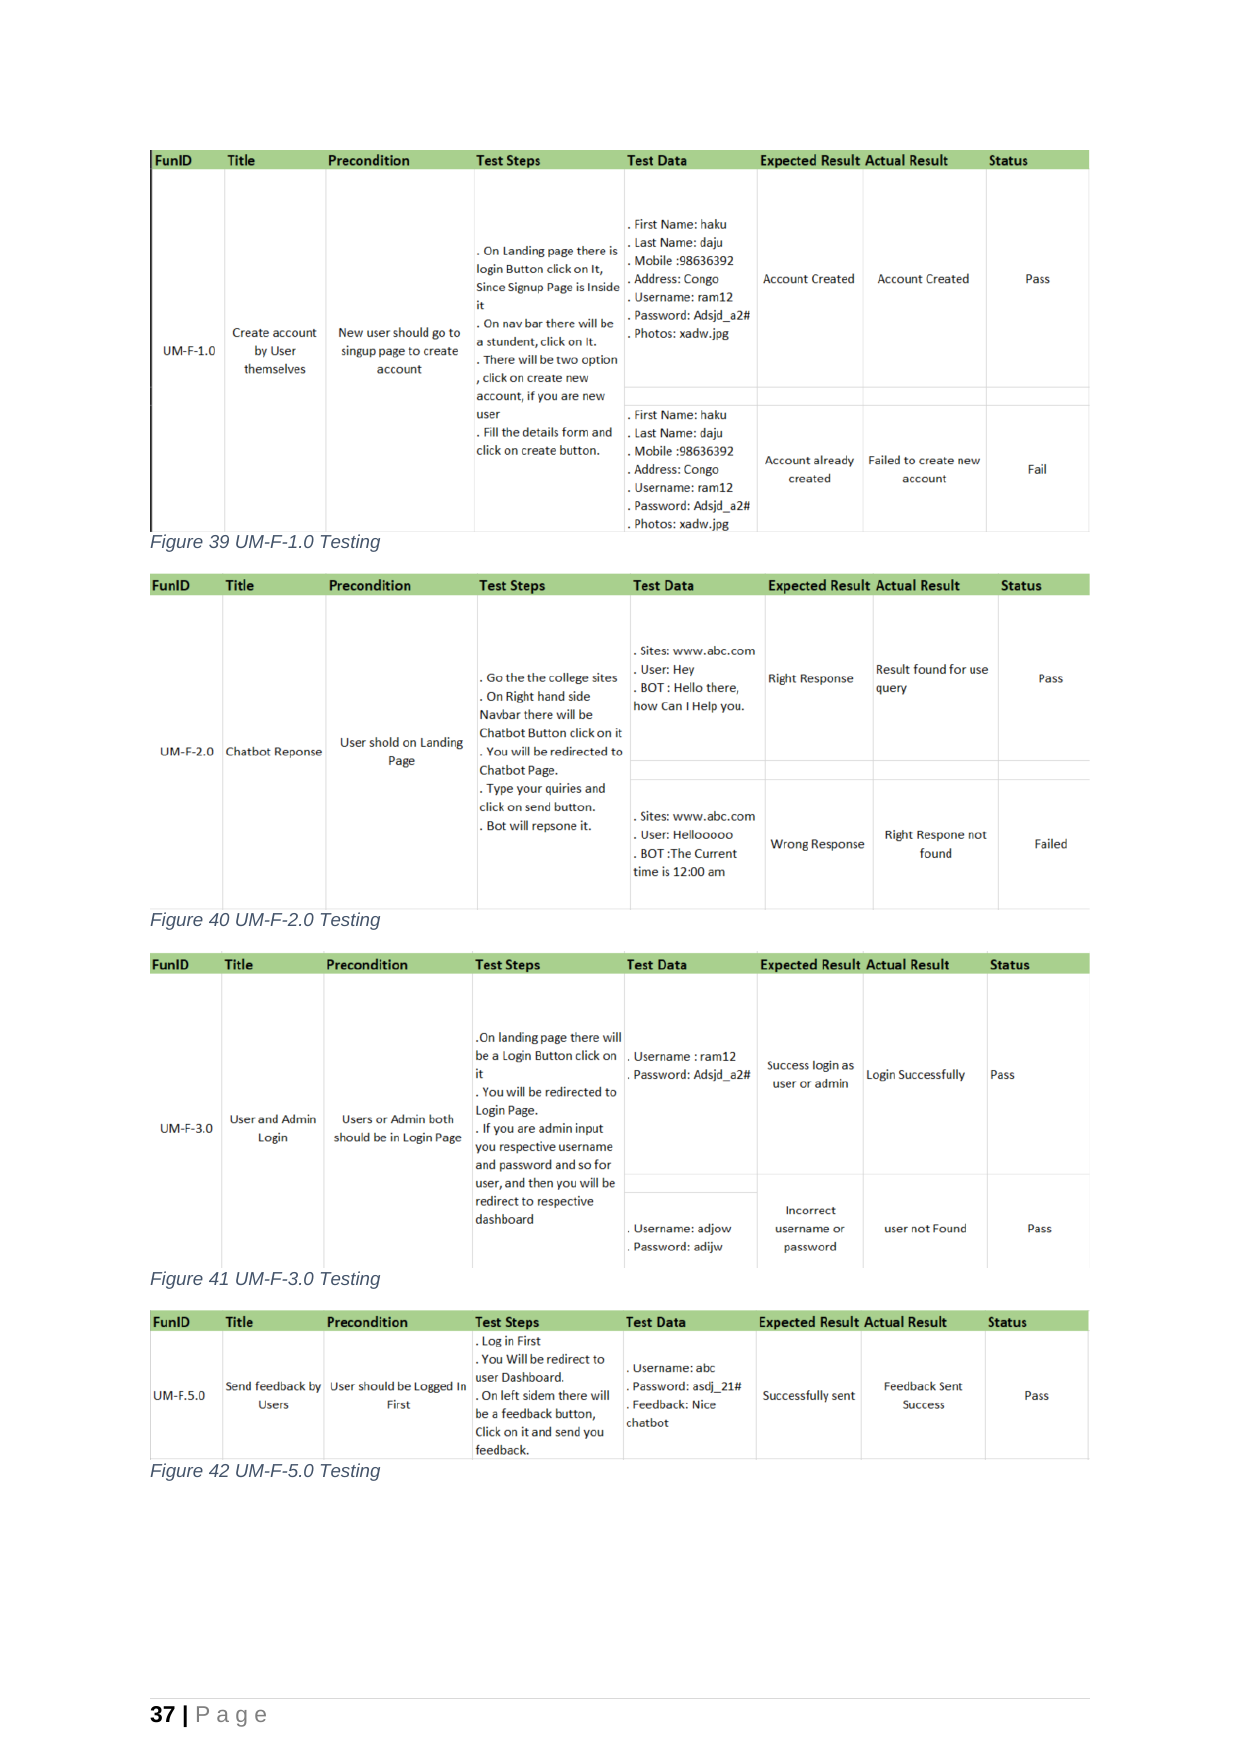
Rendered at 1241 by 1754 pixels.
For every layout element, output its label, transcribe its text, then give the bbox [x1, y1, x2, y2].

text Figure UM-F-1.0 Testing [150, 532, 1090, 553]
text Figure UM-F-3.0 Testing [150, 1268, 1090, 1289]
text Figure UM-F-2.0 Testing [150, 910, 1090, 931]
text Figure UM-F-5.0 Testing [150, 1460, 1090, 1481]
